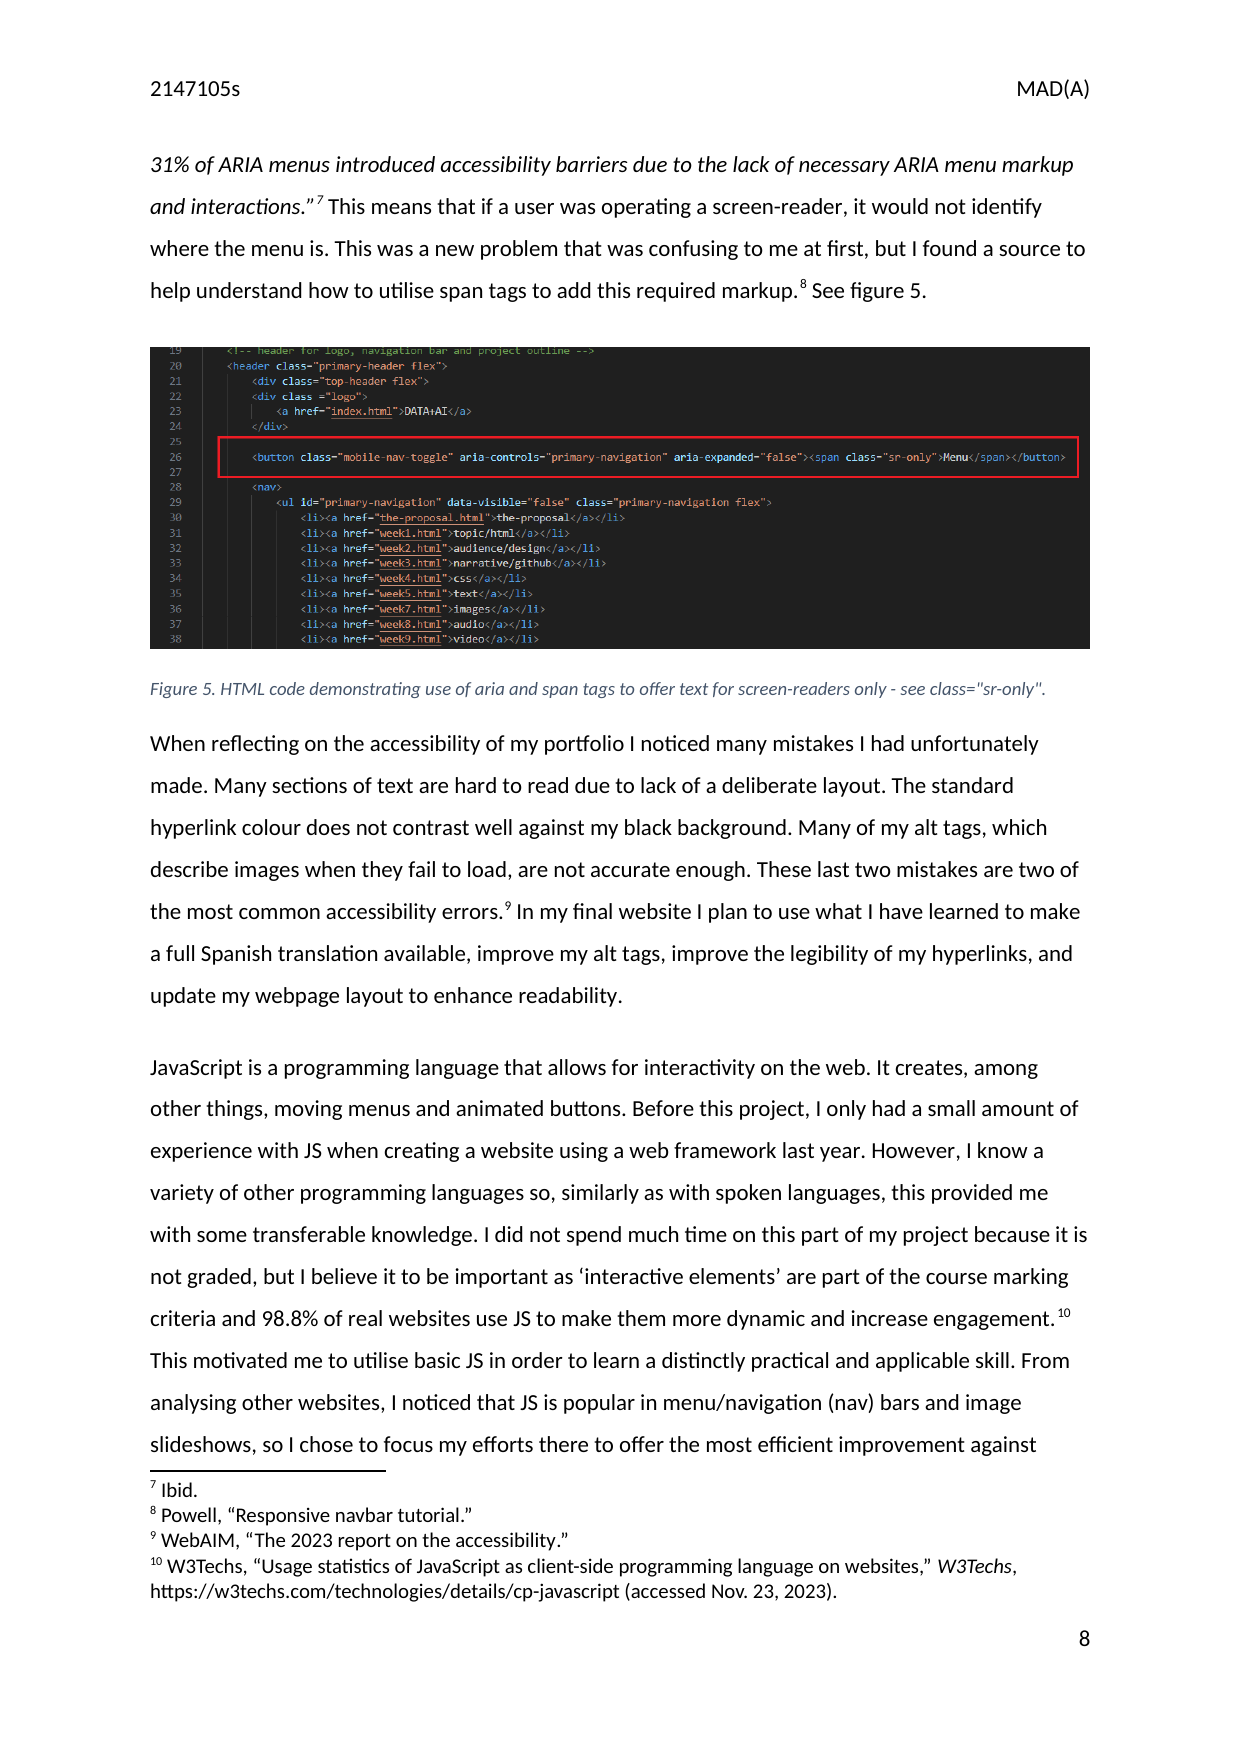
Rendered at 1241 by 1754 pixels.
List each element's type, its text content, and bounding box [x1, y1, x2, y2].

text When reflecting on the accessibility of my portfolio I noticed many mistakes I had unfortunately made. Many sections of text are hard to read due to lack of a deliberate layout. The standard hyperlink colour does not contrast well against my black background. Many of my alt tags, which describe images when they fail to load, are not accurate enough. These last two mistakes are two of the most common accessibility errors. In my final website I plan to use what I have learned to make a full Spanish translation available, improve my alt tags, improve the legibility of my hyperlinks, and update my webpage layout to enhance readability. [150, 729, 1090, 1009]
text Figure 5. HTML code demonstrating use of aria and span tags to offer text for screen-readers only - see class="sr-only". [150, 677, 1090, 700]
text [150, 150, 1090, 304]
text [150, 1053, 1090, 1458]
picture [150, 347, 1090, 649]
